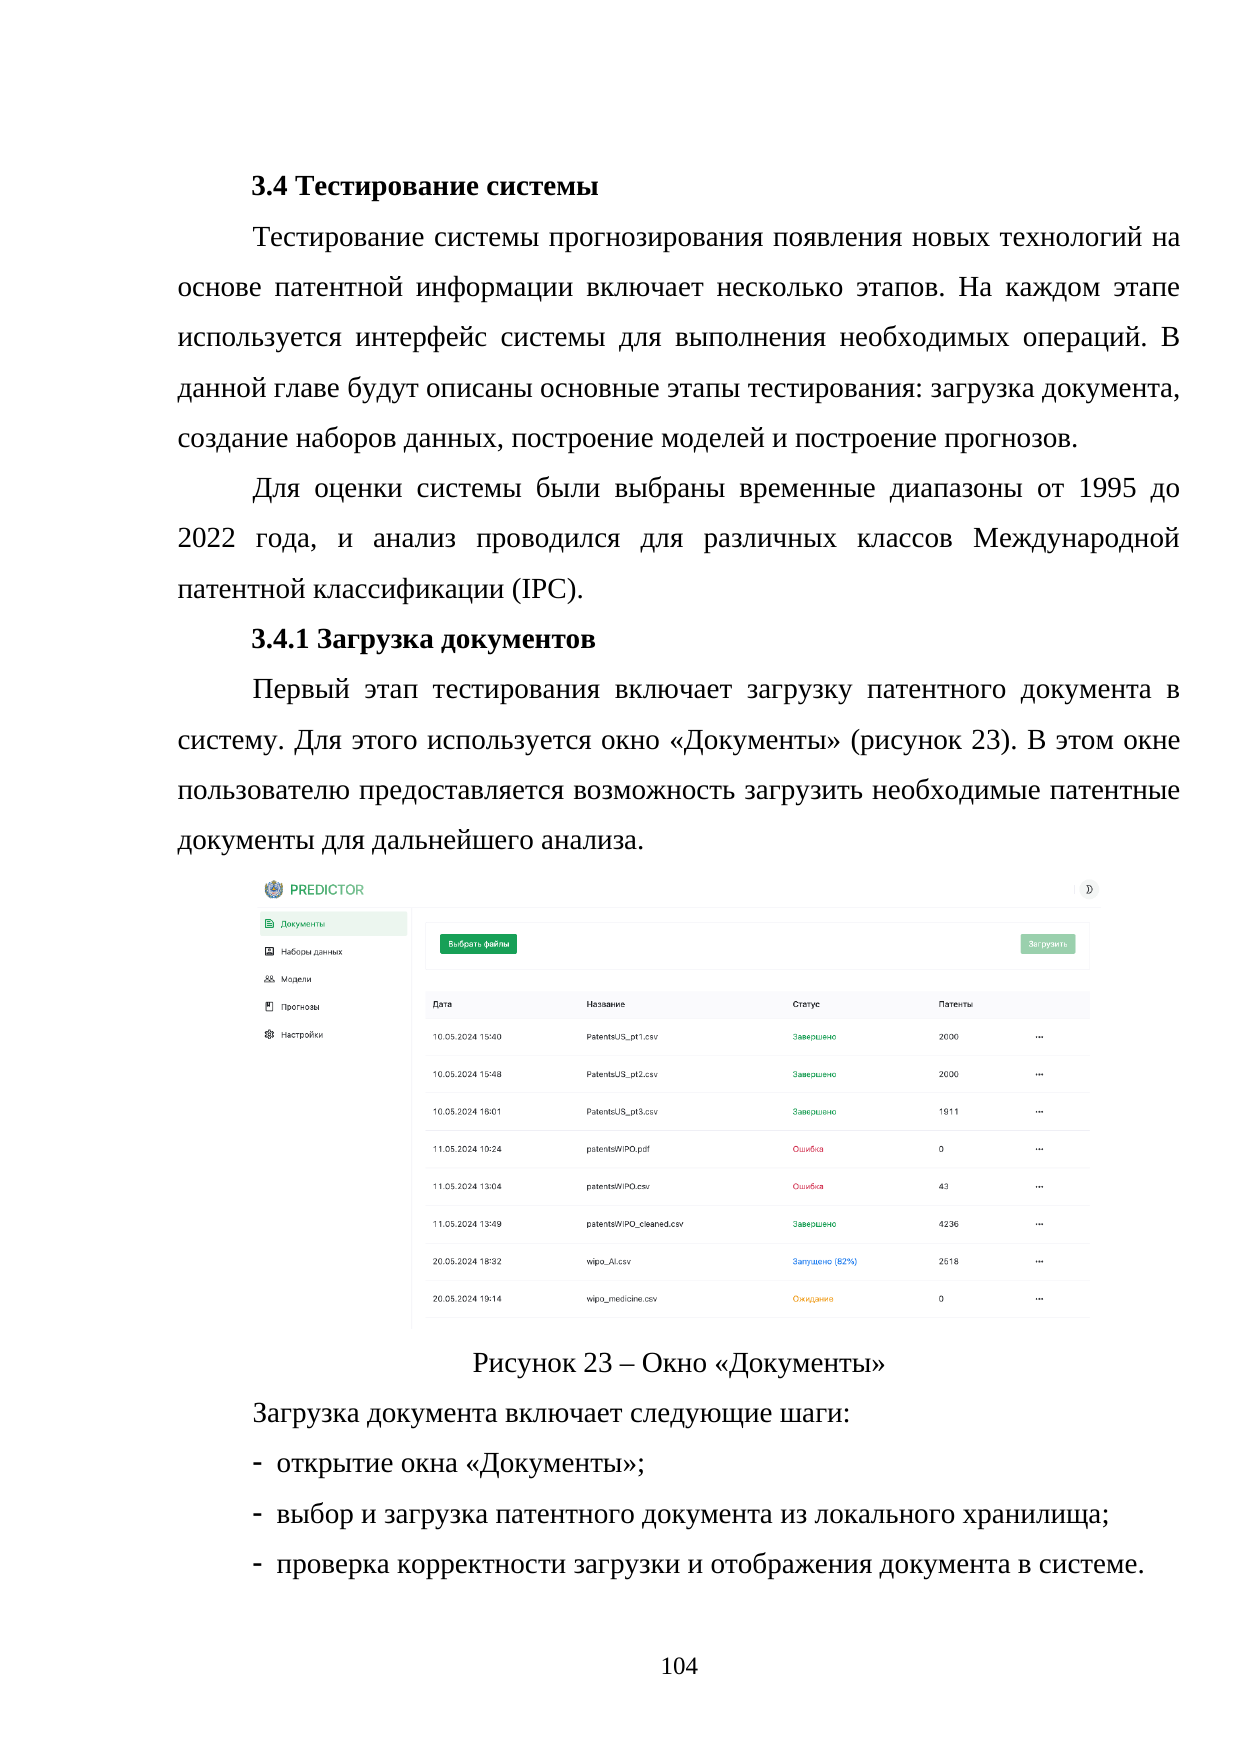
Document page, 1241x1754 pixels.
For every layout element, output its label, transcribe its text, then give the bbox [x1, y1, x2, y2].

text Загрузка документа включает следующие шаги: [177, 1395, 1181, 1429]
text Первый этап тестирования включает загрузку патентного документа в систему. Для этого используется окно «Документы» (рисунок 23). В этом окне пользователю предоставляется возможность загрузить необходимые патентные документы для дальнейшего анализа. [177, 672, 1181, 856]
text проверка корректности загрузки и отображения документа в системе. [177, 1546, 1181, 1580]
text Тестирование системы прогнозирования появления новых технологий на основе патентной информации включает несколько этапов. На каждом этапе используется интерфейс системы для выполнения необходимых операций. В данной главе будут описаны основные этапы тестирования: загрузка документа, создание наборов данных, построение моделей и построение прогнозов. [177, 219, 1181, 453]
text выбор и загрузка патентного документа из локального хранилища; [177, 1496, 1181, 1530]
picture [257, 872, 1101, 1329]
subtitle 3.4.1 Загрузка документов [177, 621, 1181, 655]
text Рисунок 23 – Окно «Документы» [177, 1345, 1181, 1378]
text Для оценки системы были выбраны временные диапазоны от 1995 до 2022 года, и анализ проводился для различных классов Международной патентной классификации (IPC). [177, 470, 1181, 604]
text открытие окна «Документы»; [177, 1446, 1181, 1479]
subtitle 3.4 Тестирование системы [177, 168, 1181, 202]
